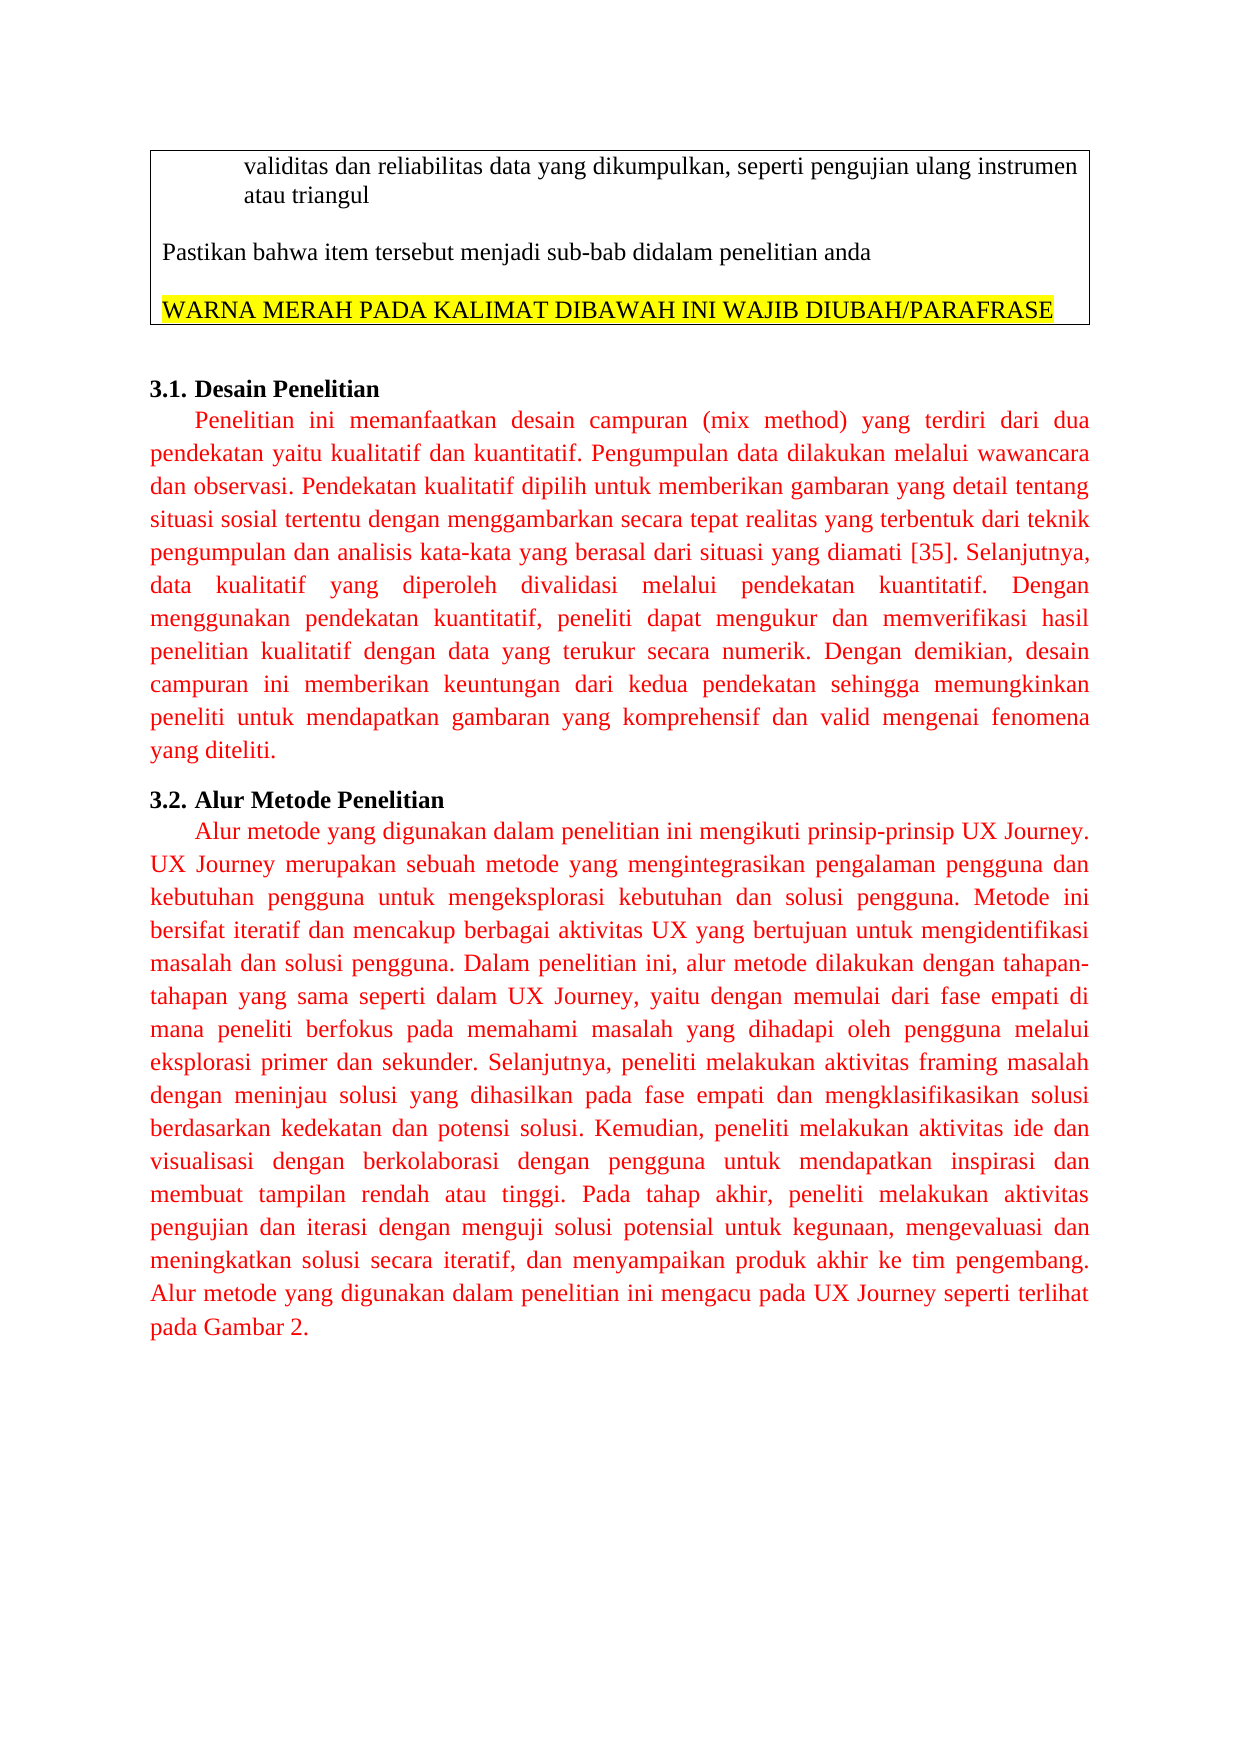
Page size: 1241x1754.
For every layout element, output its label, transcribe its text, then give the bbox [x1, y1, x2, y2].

text Alur metode yang digunakan dalam penelitian ini mengikuti prinsip-prinsip UX Journey. UX Journey merupakan sebuah metode yang mengintegrasikan pengalaman pengguna dan kebutuhan pengguna untuk mengeksplorasi kebutuhan dan solusi pengguna. Metode ini bersifat iteratif dan mencakup berbagai aktivitas UX yang bertujuan untuk mengidentifikasi masalah dan solusi pengguna. Dalam penelitian ini, alur metode dilakukan dengan tahapan-tahapan yang sama seperti dalam UX Journey, yaitu dengan memulai dari fase empati di mana peneliti berfokus pada memahami masalah yang dihadapi oleh pengguna melalui eksplorasi primer dan sekunder. Selanjutnya, peneliti melakukan aktivitas framing masalah dengan meninjau solusi yang dihasilkan pada fase empati dan mengklasifikasikan solusi berdasarkan kedekatan dan potensi solusi. Kemudian, peneliti melakukan aktivitas ide dan visualisasi dengan berkolaborasi dengan pengguna untuk mendapatkan inspirasi dan membuat tampilan rendah atau tinggi. Pada tahap akhir, peneliti melakukan aktivitas pengujian dan iterasi dengan menguji solusi potensial untuk kegunaan, mengevaluasi dan meningkatkan solusi secara iteratif, dan menyampaikan produk akhir ke tim pengembang. Alur metode yang digunakan dalam penelitian ini mengacu pada UX Journey seperti terlihat pada Gambar 2. [150, 816, 1090, 1340]
text Penelitian ini memanfaatkan desain campuran (mix method) yang terdiri dari dua pendekatan yaitu kualitatif dan kuantitatif. Pengumpulan data dilakukan melalui wawancara dan observasi. Pendekatan kualitatif dipilih untuk memberikan gambaran yang detail tentang situasi sosial tertentu dengan menggambarkan secara tepat realitas yang terbentuk dari teknik pengumpulan dan analisis kata-kata yang berasal dari situasi yang diamati [35]. Selanjutnya, data kualitatif yang diperoleh divalidasi melalui pendekatan kuantitatif. Dengan menggunakan pendekatan kuantitatif, peneliti dapat mengukur dan memverifikasi hasil penelitian kualitatif dengan data yang terukur secara numerik. Dengan demikian, desain campuran ini memberikan keuntungan dari kedua pendekatan sehingga memungkinkan peneliti untuk mendapatkan gambaran yang komprehensif dan valid mengenai fenomena yang diteliti. [150, 405, 1090, 764]
subtitle Desain Penelitian [149, 374, 1090, 403]
subtitle Alur Metode Penelitian [149, 785, 1090, 814]
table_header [151, 151, 1089, 323]
